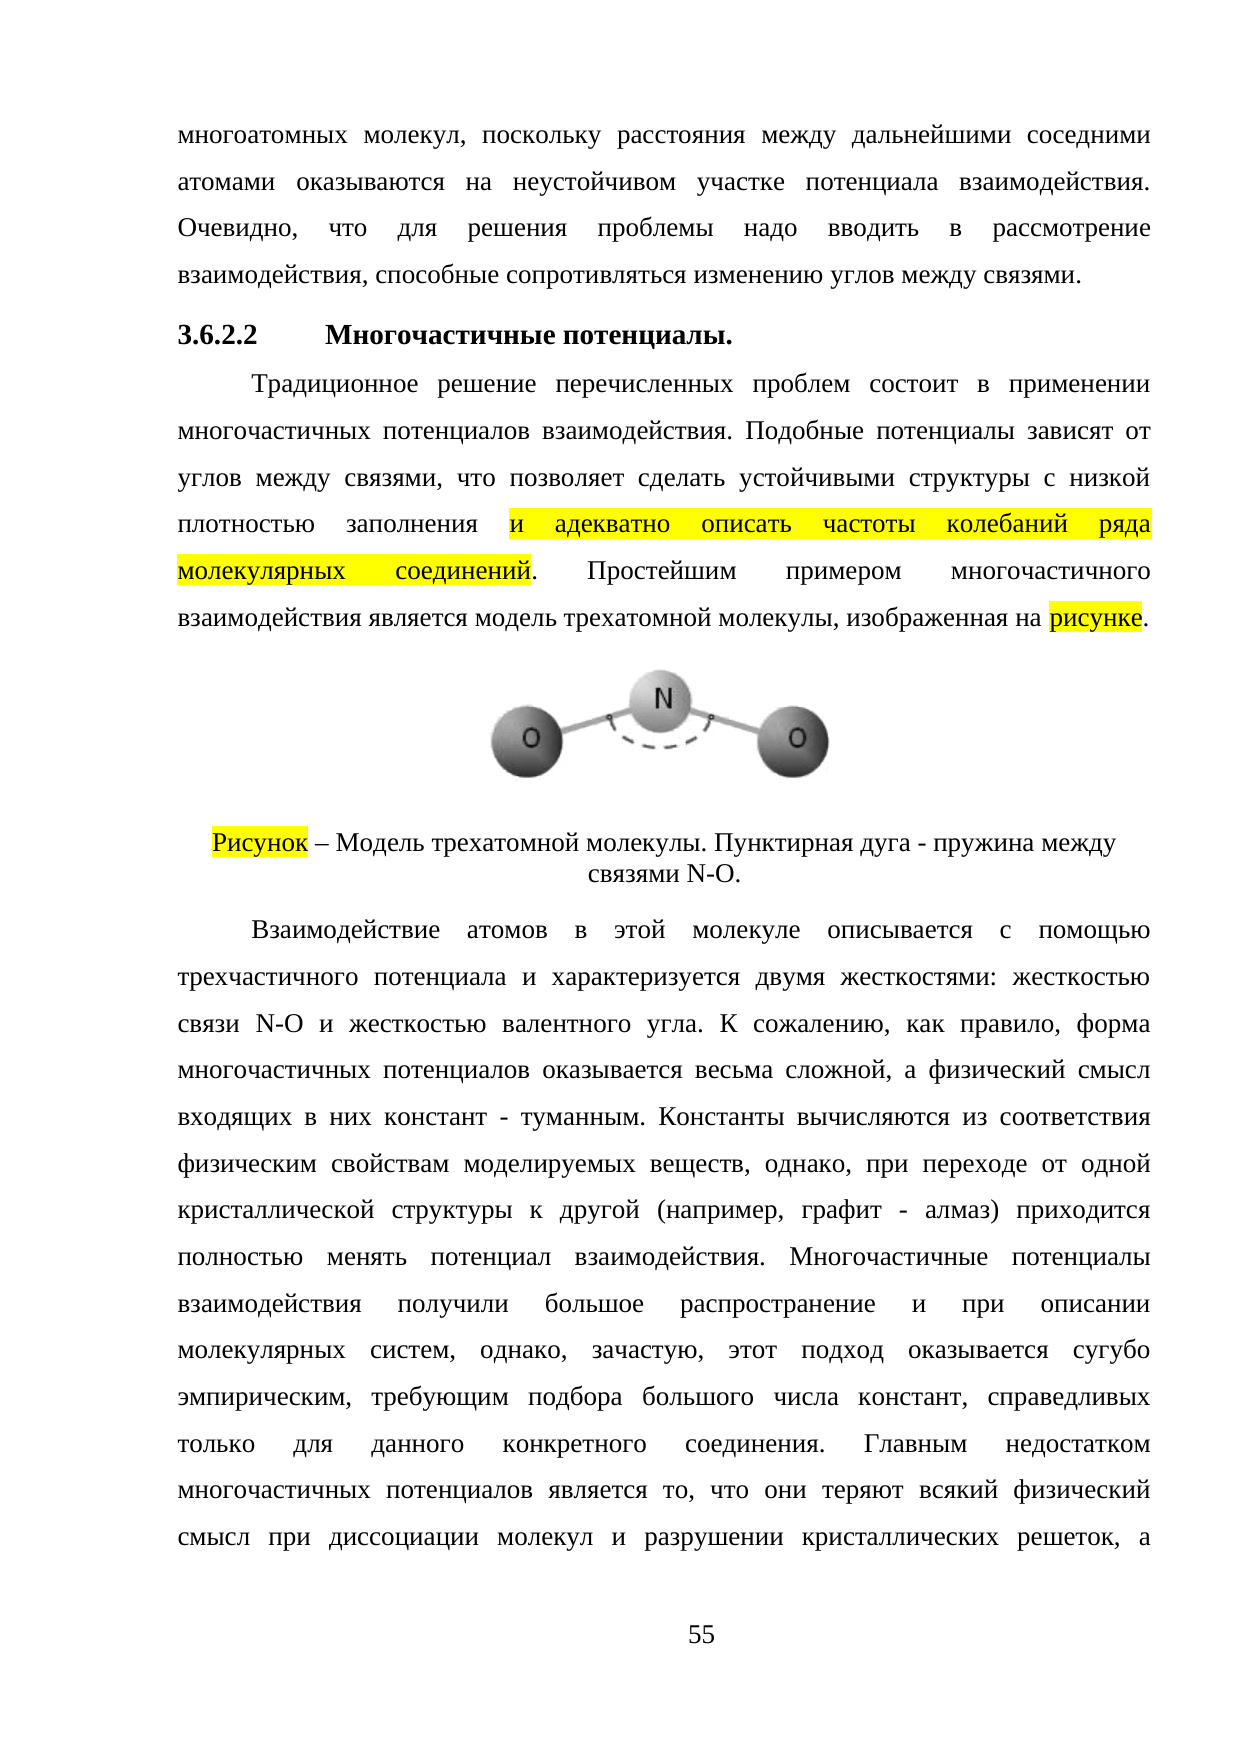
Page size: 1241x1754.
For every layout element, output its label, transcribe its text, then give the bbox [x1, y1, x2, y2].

text Традиционное решение перечисленных проблем состоит в применении многочастичных потенциалов взаимодействия. Подобные потенциалы зависят от углов между связями, что позволяет сделать устойчивыми структуры с низкой плотностью заполнения и адекватно описать частоты колебаний ряда молекулярных соединений. Простейшим примером многочастичного взаимодействия является модель трехатомной молекулы, изображенная на рисунке. [177, 368, 1152, 632]
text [177, 914, 1152, 1551]
subtitle Многочастичные потенциалы. [177, 317, 1152, 351]
text Рисунок – Модель трехатомной молекулы. Пунктирная дуга - пружина между связями N-O. [177, 826, 1152, 889]
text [177, 118, 1152, 289]
picture [272, 647, 1057, 802]
